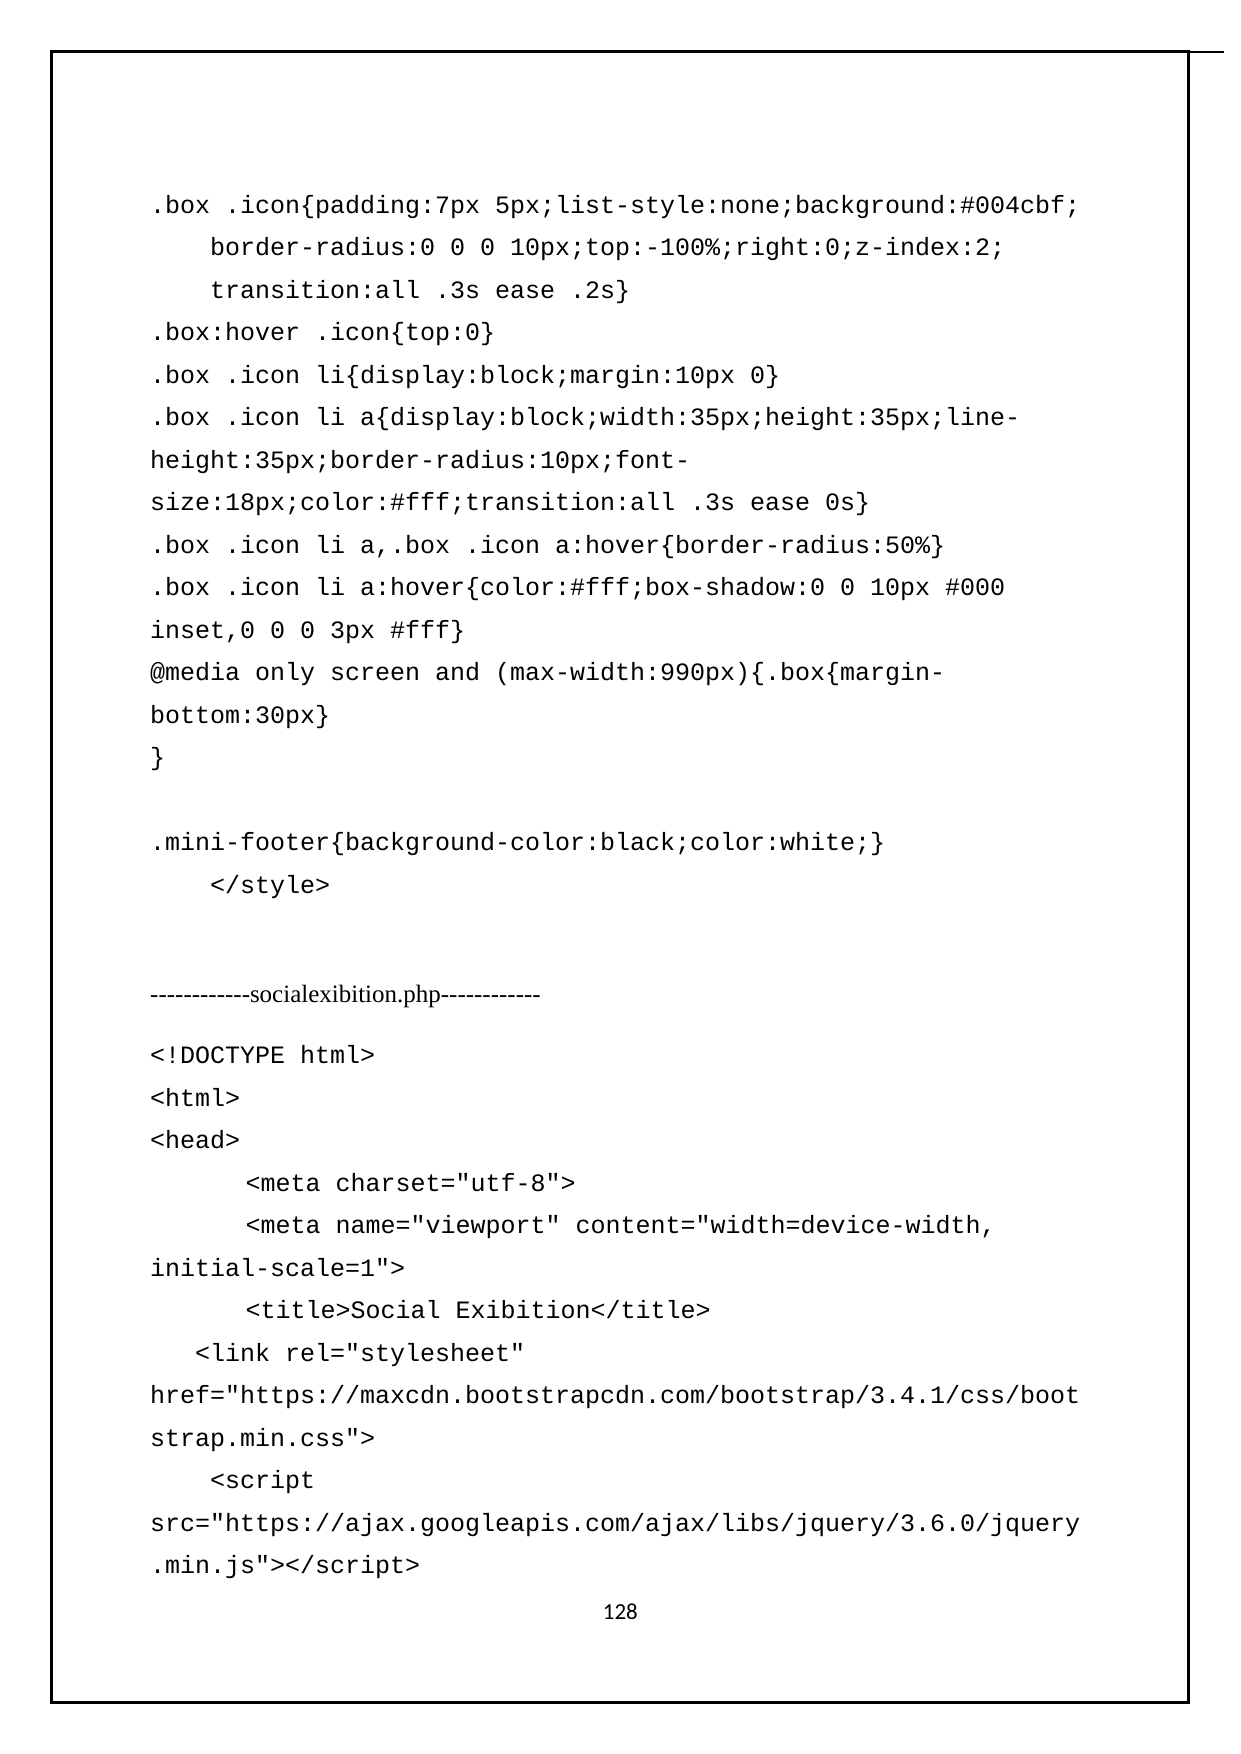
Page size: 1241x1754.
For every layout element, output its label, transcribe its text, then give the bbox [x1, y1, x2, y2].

text .box .icon li a,.box .icon a:hover{border-radius:50%} [150, 532, 1090, 561]
text <meta name="viewport" content="width=device-width, initial-scale=1"> [150, 1213, 1090, 1284]
text .mini-footer{background-color:black;color:white;} [150, 830, 1090, 858]
text ------------socialexibition.php------------ [150, 979, 1090, 1008]
text </style> [150, 872, 1090, 901]
text .box .icon{padding:7px 5px;list-style:none;background:#004cbf; [150, 192, 1090, 221]
text .box .icon li a:hover{color:#fff;box-shadow:0 0 10px #000 inset,0 0 0 3px #fff} [150, 575, 1090, 646]
text <link rel="stylesheet" href="https://maxcdn.bootstrapcdn.com/bootstrap/3.4.1/css/bootstrap.min.css"> [150, 1340, 1090, 1454]
text } [150, 745, 1090, 773]
text .box .icon li{display:block;margin:10px 0} [150, 362, 1090, 391]
text .box .icon li a{display:block;width:35px;height:35px;line-height:35px;border-radius:10px;font-size:18px;color:#fff;transition:all .3s ease 0s} [150, 405, 1090, 518]
text transition:all .3s ease .2s} [150, 277, 1090, 306]
text @media only screen and (max-width:990px){.box{margin-bottom:30px} [150, 660, 1090, 731]
text <!DOCTYPE html> [150, 1043, 1090, 1071]
text .box:hover .icon{top:0} [150, 320, 1090, 348]
text <meta charset="utf-8"> [150, 1170, 1090, 1199]
text border-radius:0 0 0 10px;top:-100%;right:0;z-index:2; [150, 235, 1090, 263]
text <head> [150, 1128, 1090, 1156]
text <html> [150, 1085, 1090, 1114]
text <title>Social Exibition</title> [150, 1298, 1090, 1326]
text <script src="https://ajax.googleapis.com/ajax/libs/jquery/3.6.0/jquery.min.js"></script> [150, 1468, 1090, 1581]
